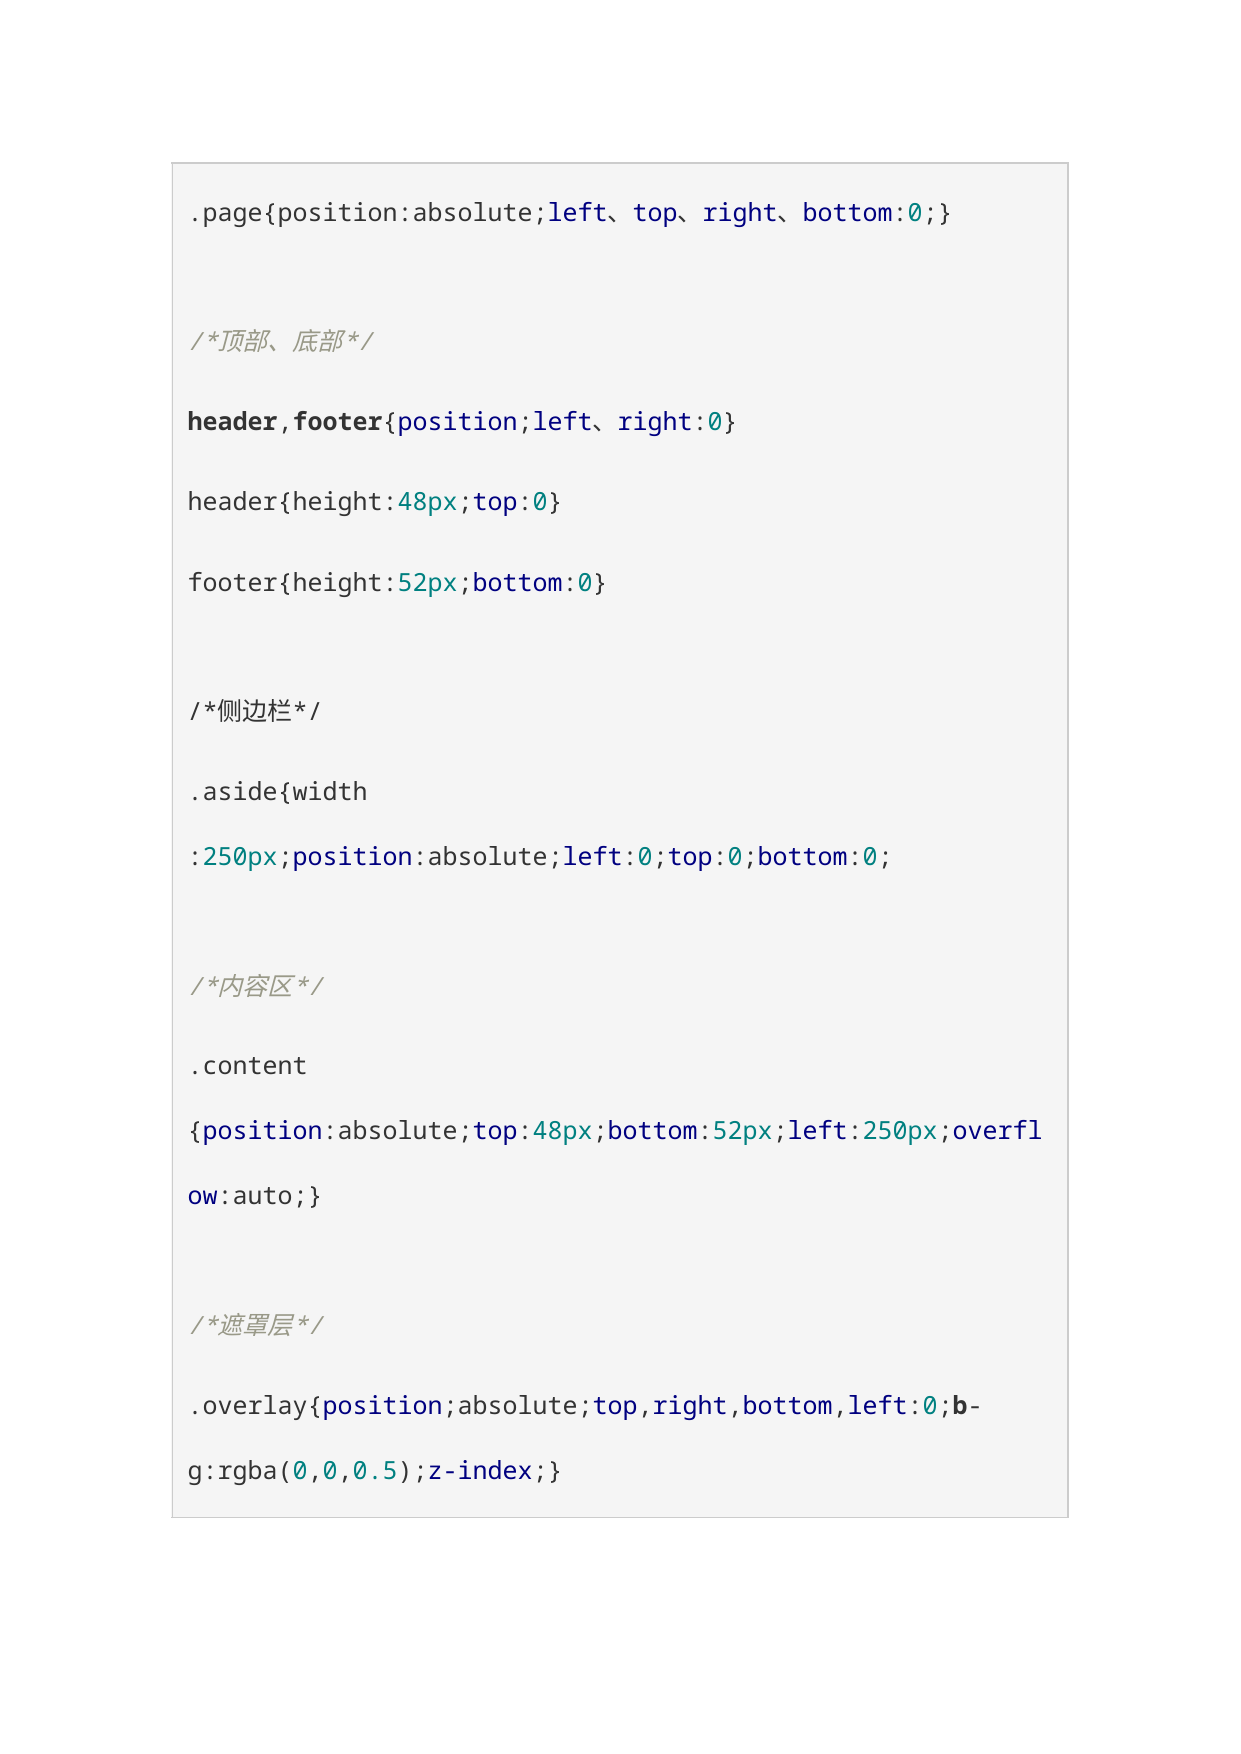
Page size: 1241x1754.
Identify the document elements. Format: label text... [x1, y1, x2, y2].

text header{height:48px;top:0} [173, 452, 1067, 533]
text .content{position:absolute;top:48px;bottom:52px;left:250px;overflow:auto;} [173, 1016, 1067, 1227]
text header,footer{position;left、right:0} [173, 371, 1067, 452]
text /*内容区*/ [173, 936, 1067, 1016]
text .overlay{position;absolute;top,right,bottom,left:0;b-g:rgba(0,0,0.5);z-index;} [173, 1356, 1067, 1517]
text /*侧边栏*/ [173, 661, 1067, 742]
text .page{position:absolute;left、top、right、bottom:0;} [173, 164, 1067, 243]
text footer{height:52px;bottom:0} [173, 533, 1067, 613]
text /*遮罩层*/ [173, 1275, 1067, 1356]
text .aside{width:250px;position:absolute;left:0;top:0;bottom:0; [173, 742, 1067, 888]
text /*顶部、底部*/ [173, 291, 1067, 371]
